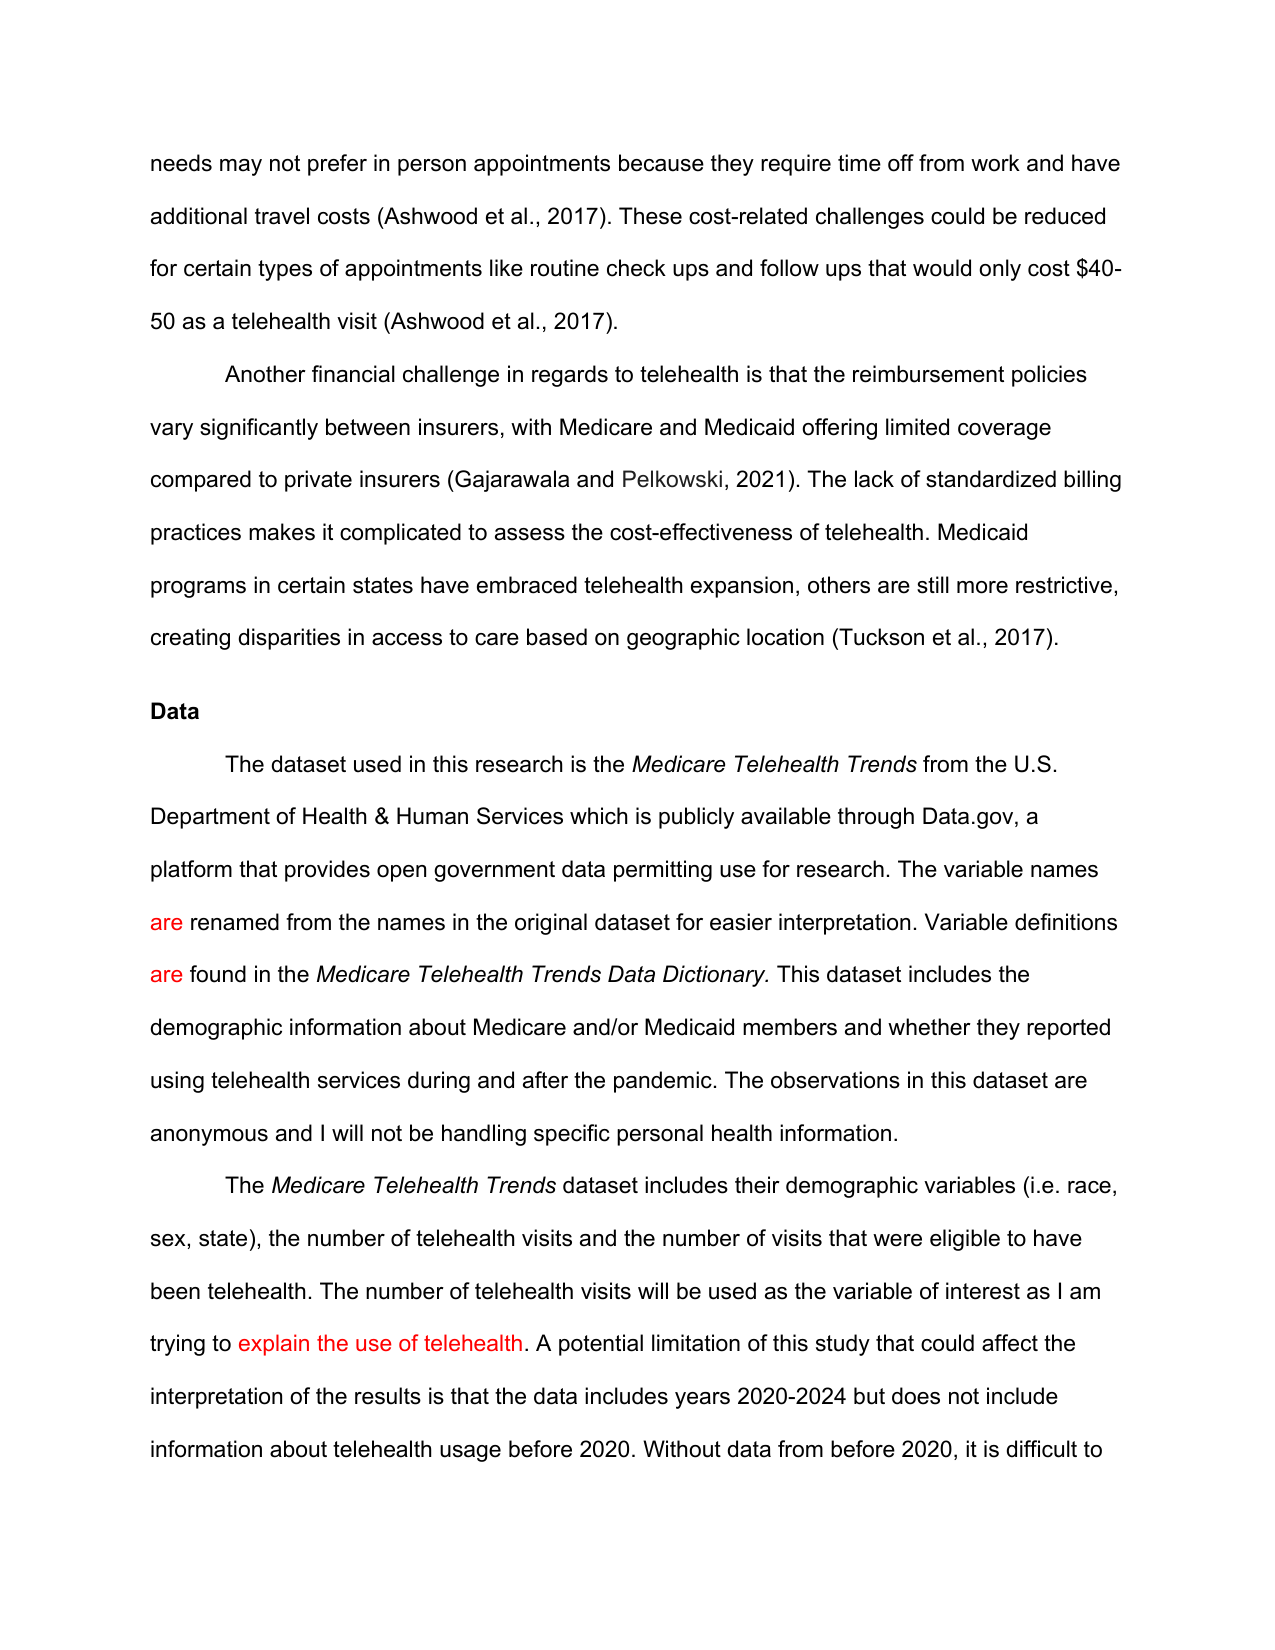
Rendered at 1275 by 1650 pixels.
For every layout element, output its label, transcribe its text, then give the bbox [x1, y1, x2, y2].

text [150, 1172, 1125, 1462]
text The dataset used in this research is the Medicare Telehealth Trends from the U.S. Department of Health & Human Services which is publicly available through Data.gov, a platform that provides open government data permitting use for research. The variable names are renamed from the names in the original dataset for easier interpretation. Variable definitions are found in the Medicare Telehealth Trends Data Dictionary. This dataset includes the demographic information about Medicare and/or Medicaid members and whether they reported using telehealth services during and after the pandemic. The observations in this dataset are anonymous and I will not be handling specific personal health information. [150, 751, 1125, 1146]
text Another financial challenge in regards to telehealth is that the reimbursement policies vary significantly between insurers, with Medicare and Medicaid offering limited coverage compared to private insurers (Gajarawala and Pelkowski, 2021). The lack of standardized billing practices makes it complicated to assess the cost-effectiveness of telehealth. Medicaid programs in certain states have embraced telehealth expansion, others are still more restrictive, creating disparities in access to care based on geographic location (Tuckson et al., 2017). [150, 361, 1125, 651]
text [150, 150, 1125, 334]
text Data [150, 698, 1125, 724]
